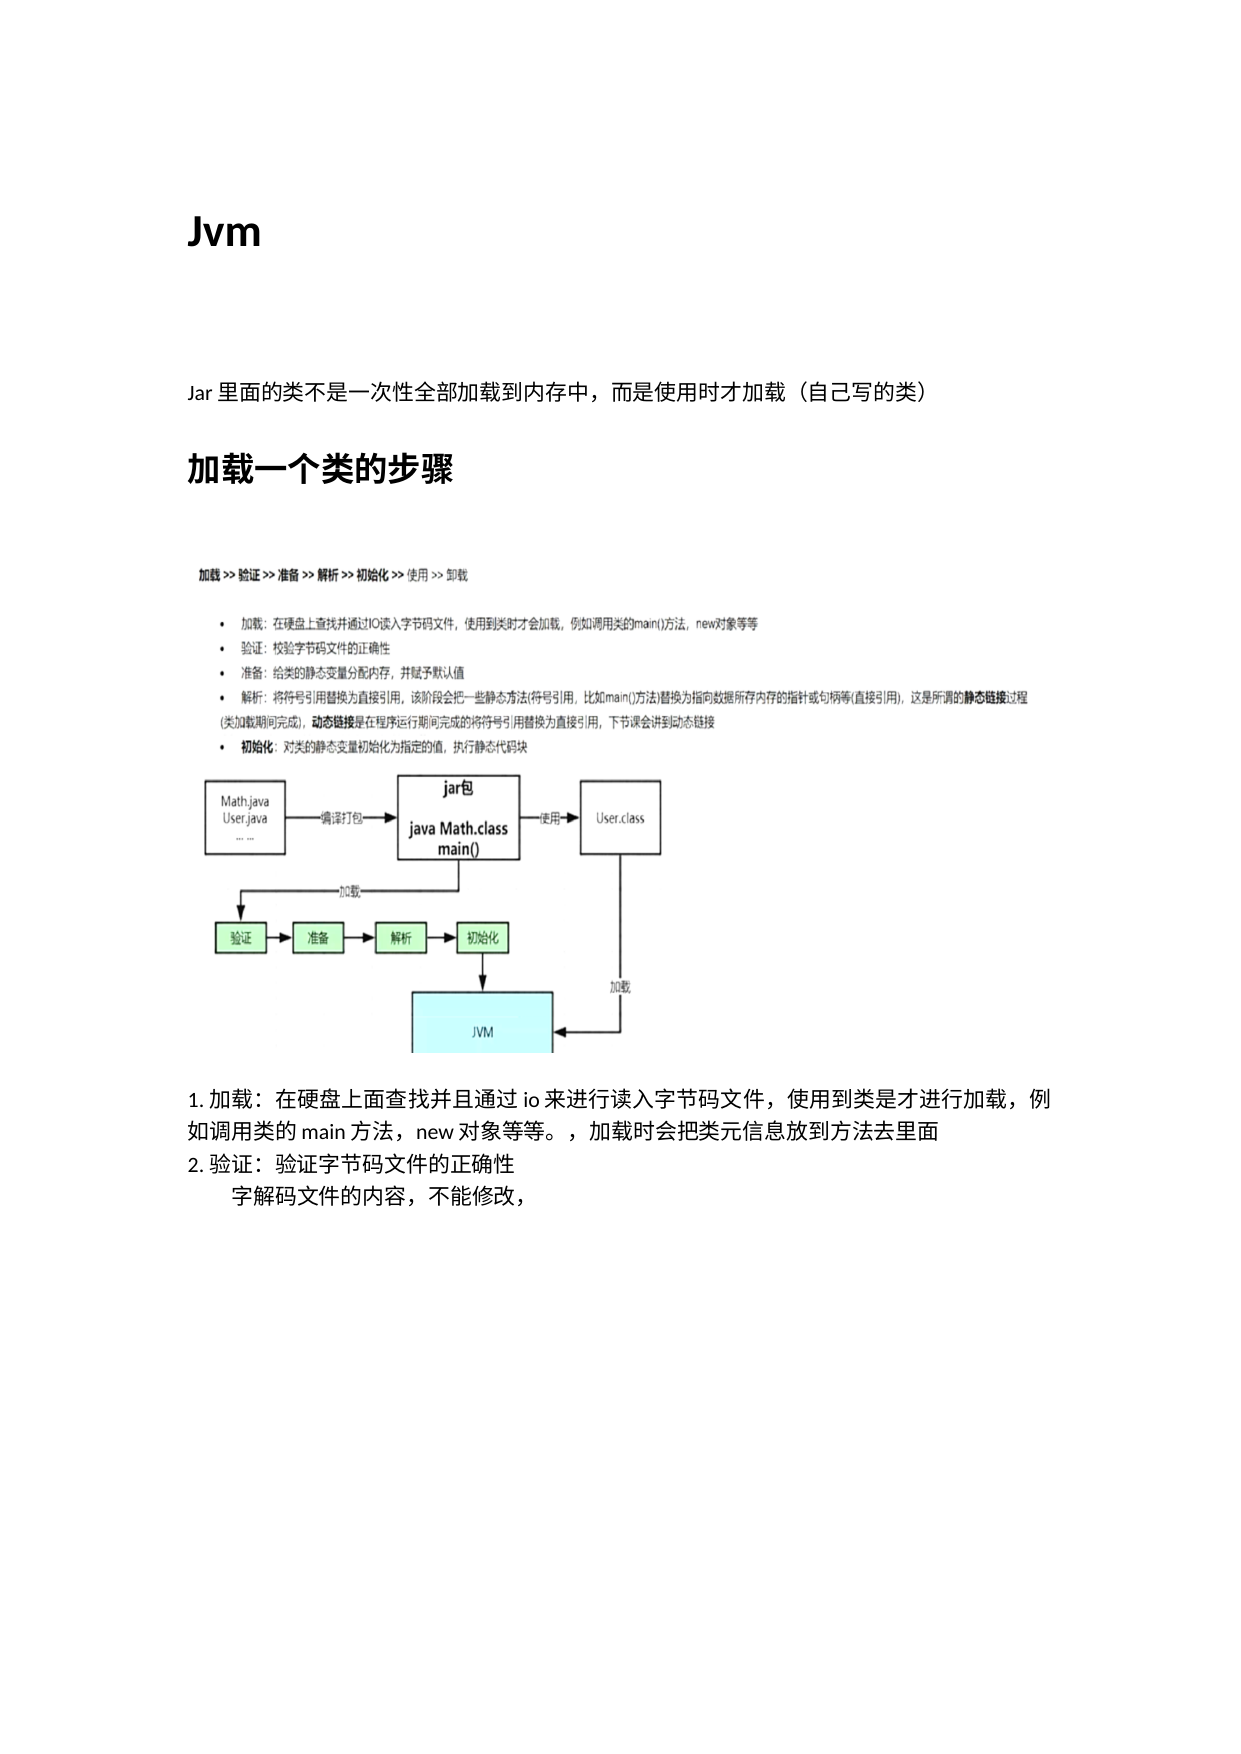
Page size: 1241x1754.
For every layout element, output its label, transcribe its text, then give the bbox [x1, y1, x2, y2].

subtitle Jvm [187, 197, 1053, 262]
list 字解码文件的内容，不能修改， [187, 1179, 1053, 1211]
picture [187, 561, 1051, 1053]
subtitle 加载一个类的步骤 [187, 434, 1053, 499]
list 验证：验证字节码文件的正确性 [187, 1146, 1053, 1179]
text Jar里面的类不是一次性全部加载到内存中，而是使用时才加载（自己写的类） [187, 375, 1053, 407]
list 加载：在硬盘上面查找并且通过io来进行读入字节码文件，使用到类是才进行加载，例如调用类的main方法，new对象等等。，加载时会把类元信息放到方法去里面 [187, 1081, 1053, 1146]
